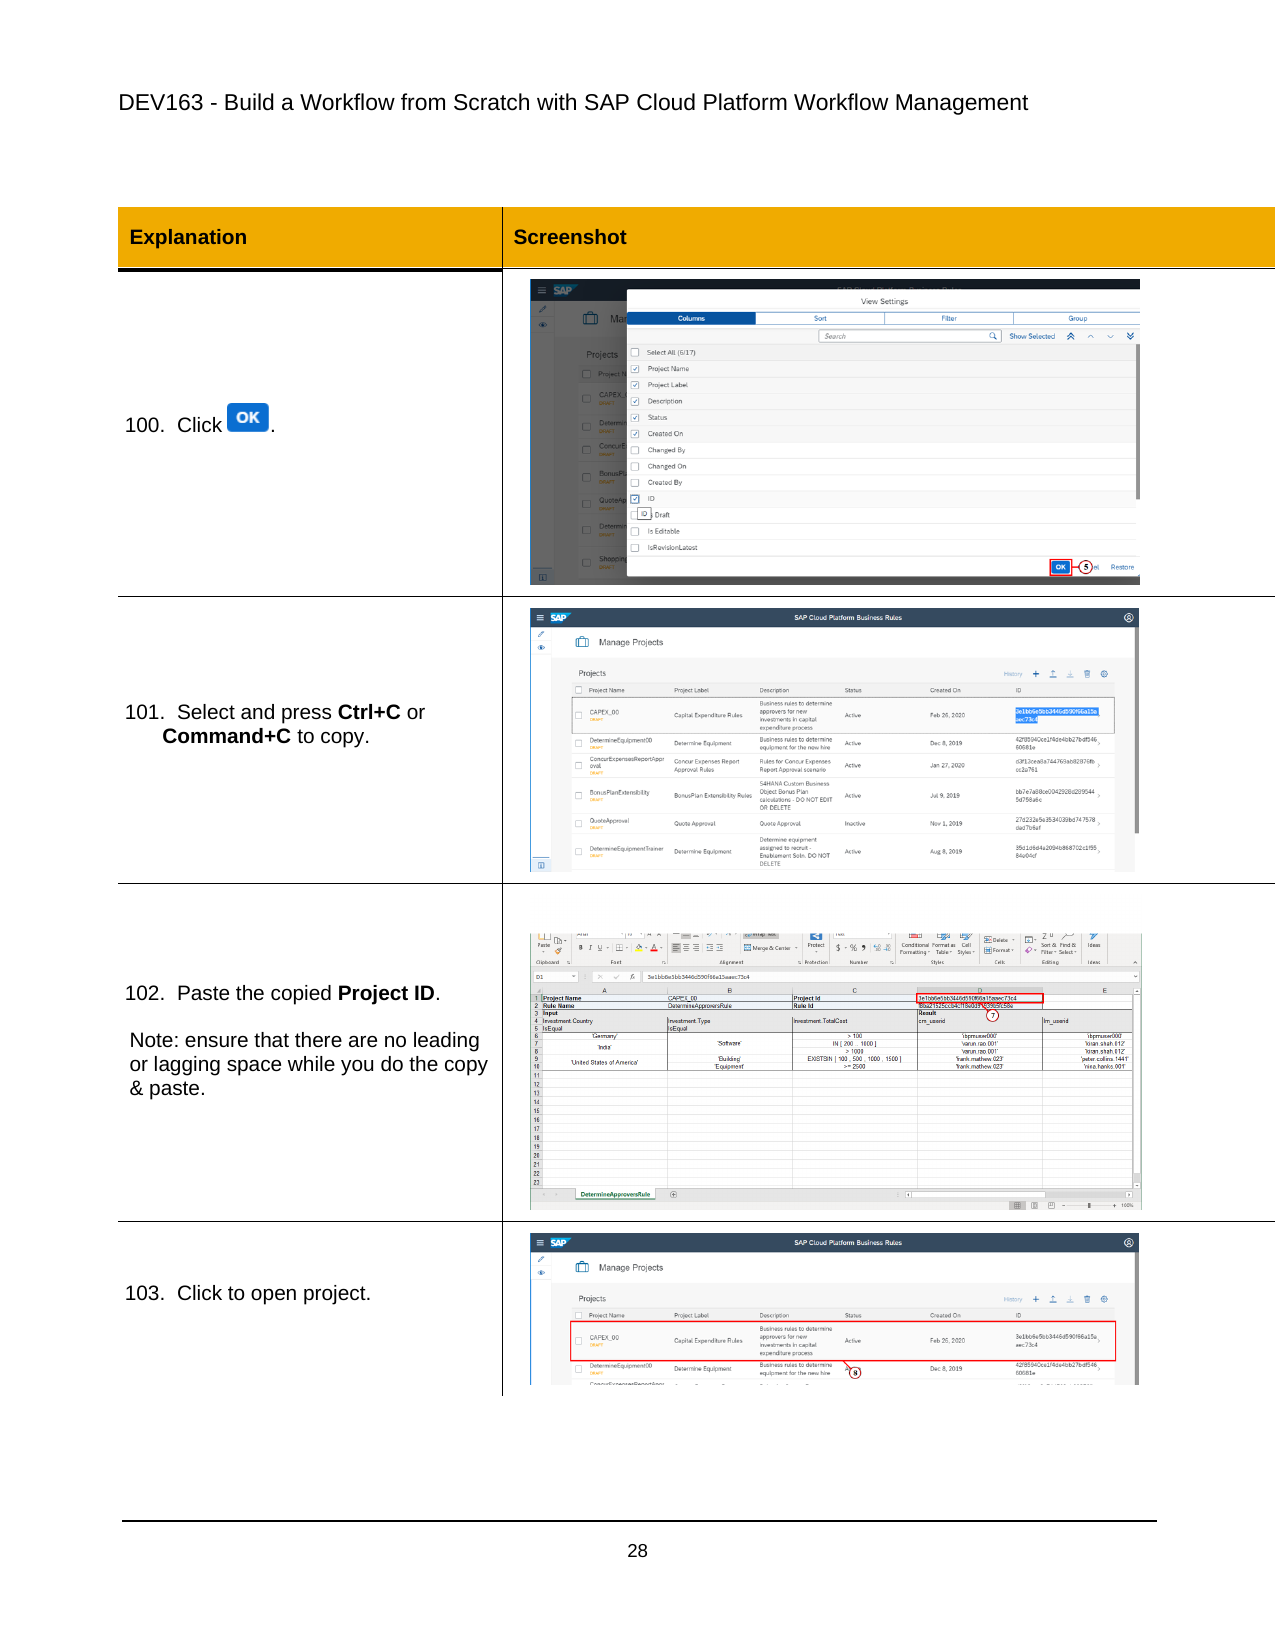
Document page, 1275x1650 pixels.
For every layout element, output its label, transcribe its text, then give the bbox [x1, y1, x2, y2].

picture [530, 1233, 1139, 1385]
picture [530, 608, 1139, 872]
picture [227, 403, 270, 433]
table_cell [503, 884, 1275, 1221]
picture [530, 279, 1140, 585]
picture [530, 894, 1142, 1210]
table_cell Click . [118, 272, 502, 596]
table_cell Select and press Ctrl+C or Command+C to copy. [118, 597, 502, 883]
table_cell Paste the copied Project ID. Note: ensure that there are no leading or lagging space while you do the copy & paste. [118, 884, 502, 1221]
table_header Screenshot [503, 207, 1275, 267]
table_cell [503, 269, 1275, 596]
table_cell [503, 1222, 1275, 1396]
table_cell [503, 597, 1275, 883]
table_cell Click to open project. [118, 1222, 502, 1396]
table_header Explanation [118, 207, 502, 267]
